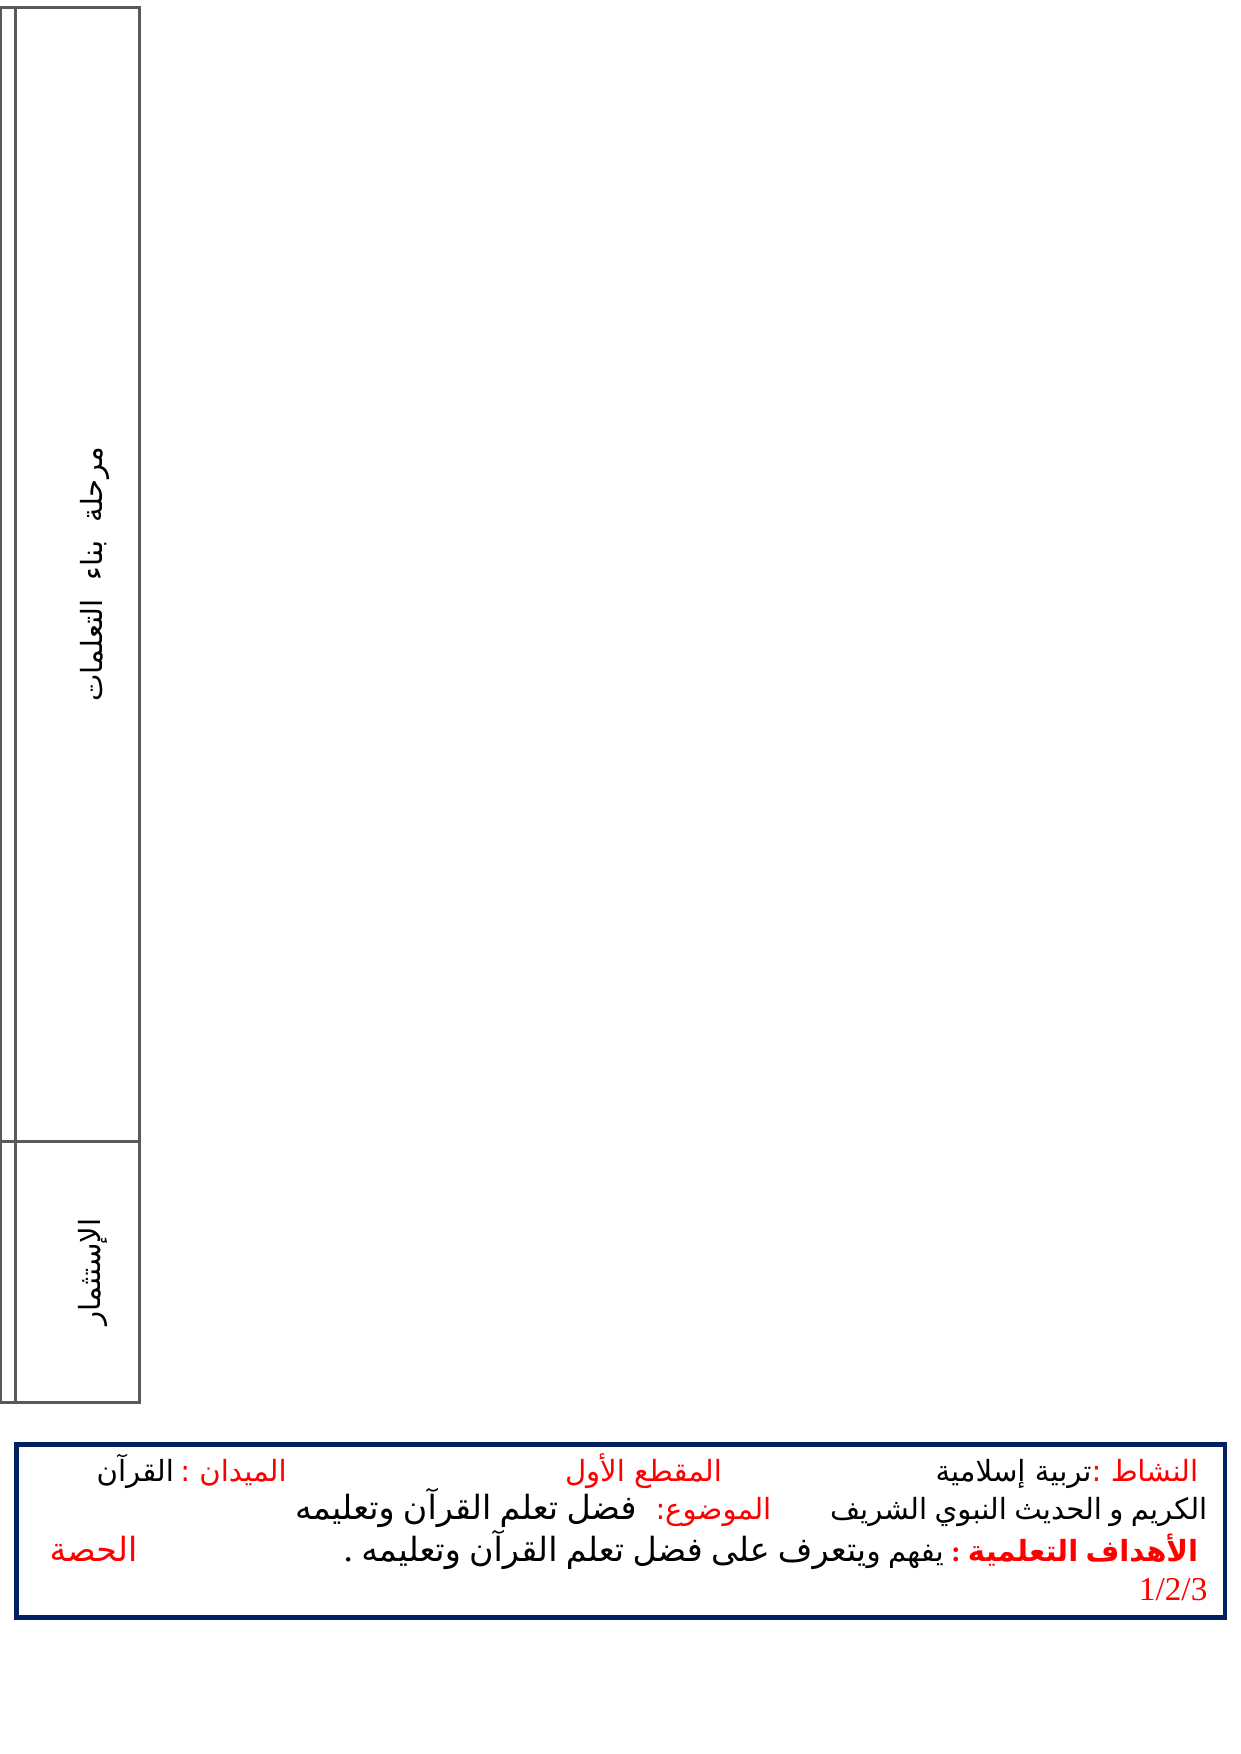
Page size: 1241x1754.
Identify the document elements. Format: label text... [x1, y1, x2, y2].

table_cell الإستثمار [17, 1143, 138, 1401]
table_cell مرحلة بناء التعلمات [17, 9, 138, 1140]
